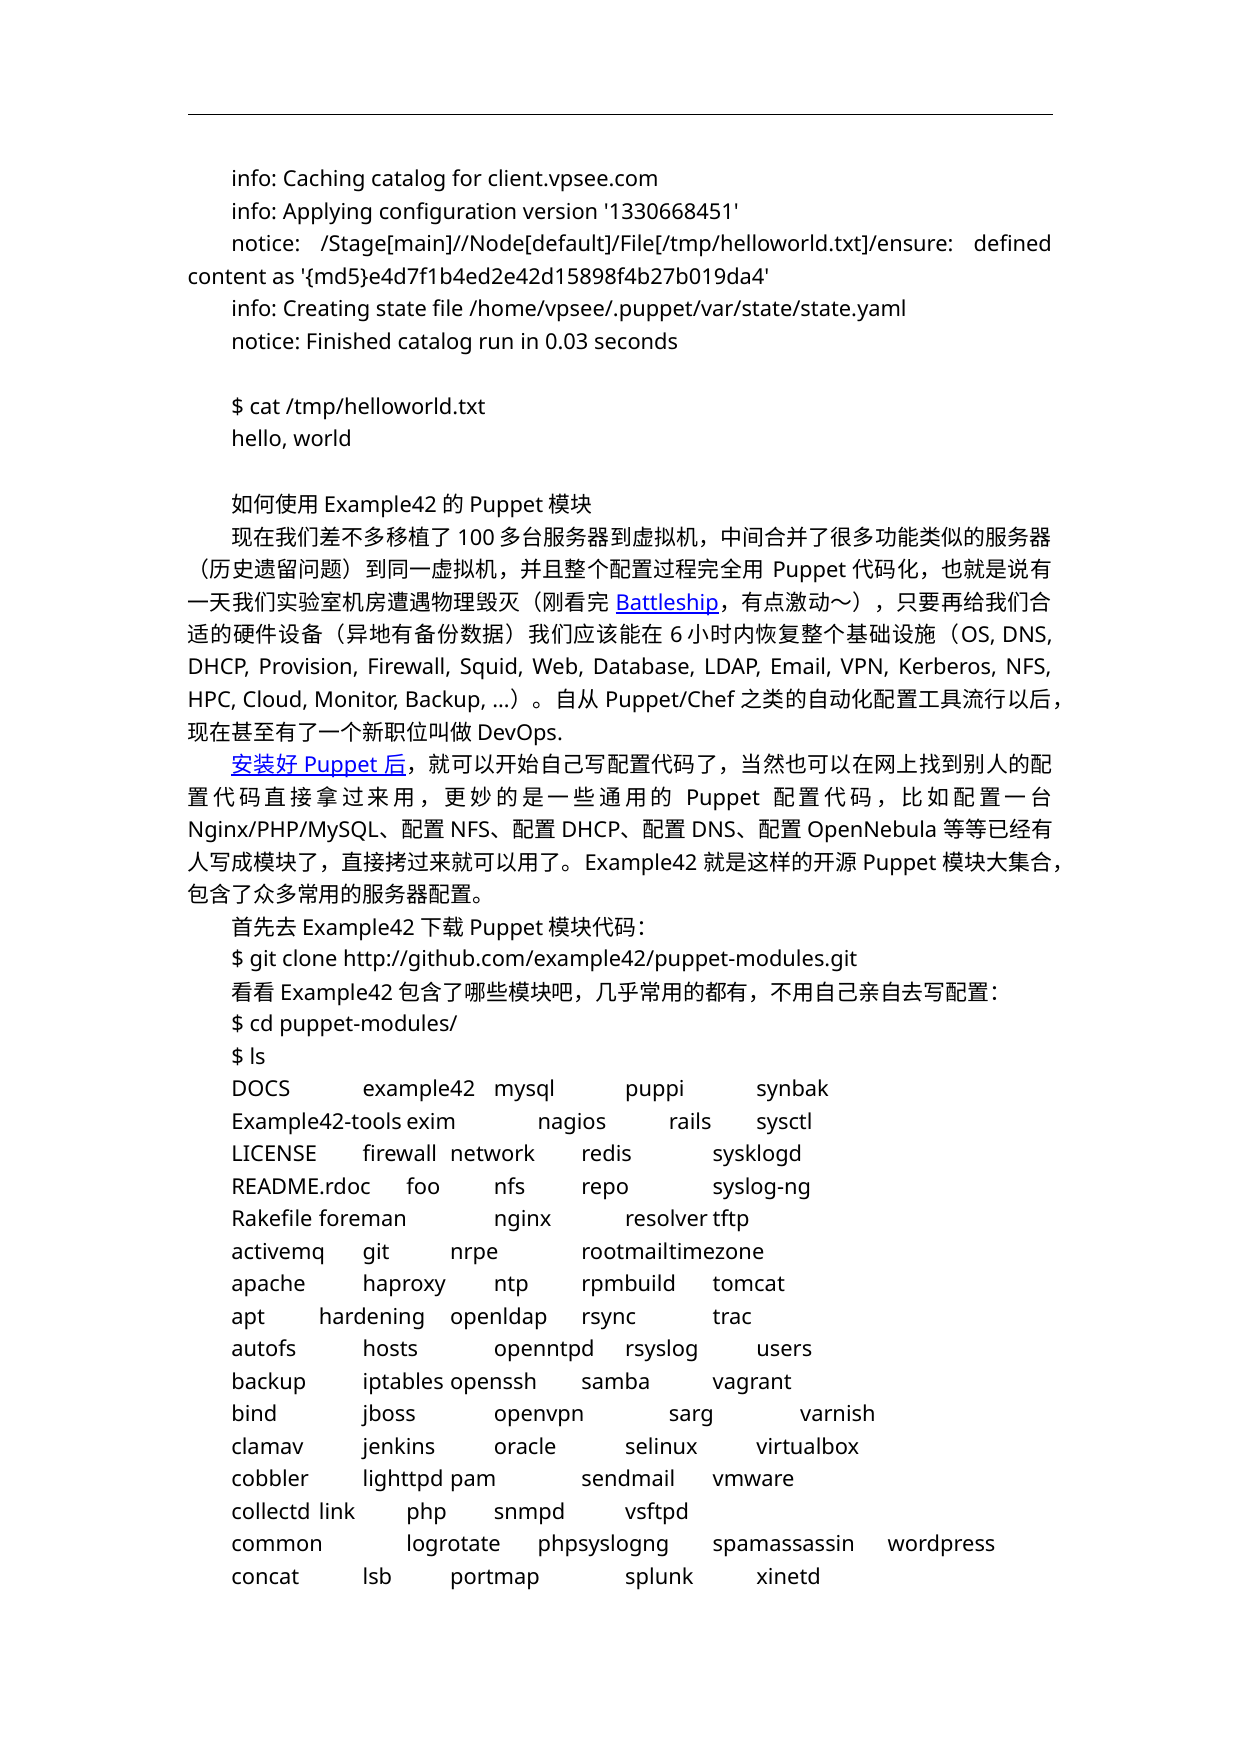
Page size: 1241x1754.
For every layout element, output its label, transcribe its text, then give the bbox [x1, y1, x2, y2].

text LICENSE firewall network redis sysklogd [187, 1137, 1053, 1169]
text Rakefile foreman nginx resolver tftp [187, 1202, 1053, 1234]
text $ git clone http://github.com/example42/puppet-modules.git [187, 942, 1053, 974]
text common logrotate phpsyslogng spamassassin wordpress [187, 1527, 1053, 1559]
text autofs hosts openntpd rsyslog users [187, 1332, 1053, 1364]
text clamav jenkins oracle selinux virtualbox [187, 1429, 1053, 1462]
text 看看 Example42 包含了哪些模块吧，几乎常用的都有，不用自己亲自去写配置： [187, 974, 1053, 1007]
text info: Caching catalog for client.vpsee.com [187, 162, 1053, 194]
text info: Creating state file /home/vpsee/.puppet/var/state/state.yaml [187, 292, 1053, 324]
text apache haproxy ntp rpmbuild tomcat [187, 1267, 1053, 1299]
text $ cat /tmp/helloworld.txt [187, 389, 1053, 422]
text bind jboss openvpn sarg varnish [187, 1397, 1053, 1429]
text activemq git nrpe rootmail timezone [187, 1234, 1053, 1267]
text apt hardening openldap rsync trac [187, 1299, 1053, 1332]
text notice: /Stage[main]//Node[default]/File[/tmp/helloworld.txt]/ensure: defined content as '{md5}e4d7f1b4ed2e42d15898f4b27b019da4' [187, 227, 1053, 292]
text notice: Finished catalog run in 0.03 seconds [187, 324, 1053, 357]
text DOCS example42 mysql puppi synbak [187, 1072, 1053, 1104]
text info: Applying configuration version '1330668451' [187, 194, 1053, 227]
text cobbler lighttpd pam sendmail vmware [187, 1462, 1053, 1494]
text 现在我们差不多移植了100多台服务器到虚拟机，中间合并了很多功能类似的服务器（历史遗留问题）到同一虚拟机，并且整个配置过程完全用 Puppet 代码化，也就是说有一天我们实验室机房遭遇物理毁灭（刚看完 Battleship，有点激动～），只要再给我们合适的硬件设备（异地有备份数据）我们应该能在6小时内恢复整个基础设施（OS, DNS, DHCP, Provision, Firewall, Squid, Web, Database, LDAP, Email, VPN, Kerberos, NFS, HPC, Cloud, Monitor, Backup, …）。自从 Puppet/Chef 之类的自动化配置工具流行以后，现在甚至有了一个新职位叫做 DevOps. [187, 519, 1053, 747]
text hello, world [187, 422, 1053, 454]
text $ cd puppet-modules/ [187, 1007, 1053, 1039]
text README.rdoc foo nfs repo syslog-ng [187, 1169, 1053, 1202]
text collectd link php snmpd vsftpd [187, 1494, 1053, 1527]
text concat lsb portmap splunk xinetd [187, 1559, 1053, 1592]
text 首先去 Example42 下载 Puppet 模块代码： [187, 909, 1053, 942]
text 安装好 Puppet 后，就可以开始自己写配置代码了，当然也可以在网上找到别人的配置代码直接拿过来用，更妙的是一些通用的 Puppet 配置代码，比如配置一台 Nginx/PHP/MySQL、配置 NFS、配置 DHCP、配置 DNS、配置 OpenNebula 等等已经有人写成模块了，直接拷过来就可以用了。Example42 就是这样的开源 Puppet 模块大集合，包含了众多常用的服务器配置。 [187, 747, 1053, 909]
text backup iptables openssh samba vagrant [187, 1364, 1053, 1397]
text $ ls [187, 1039, 1053, 1072]
text 如何使用 Example42 的 Puppet 模块 [187, 487, 1053, 519]
text Example42-tools exim nagios rails sysctl [187, 1104, 1053, 1137]
